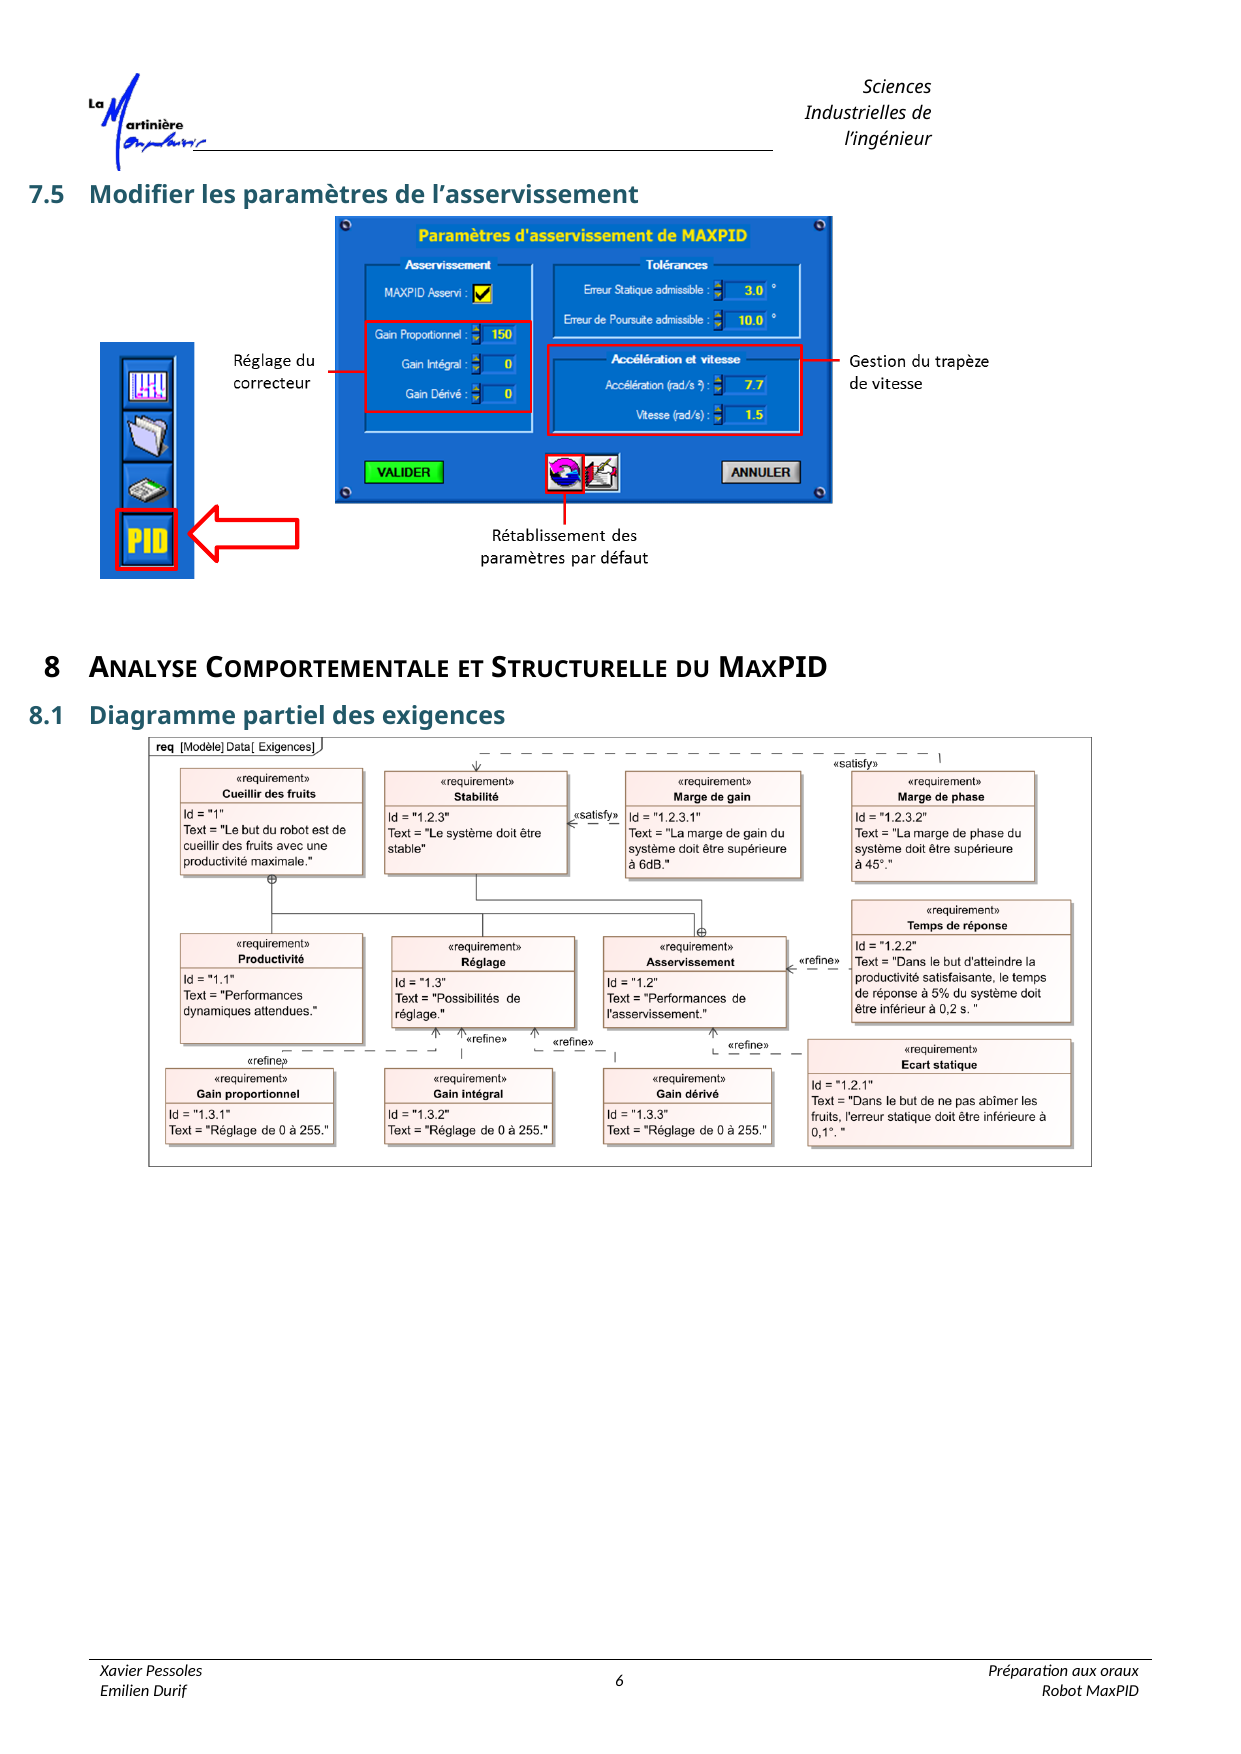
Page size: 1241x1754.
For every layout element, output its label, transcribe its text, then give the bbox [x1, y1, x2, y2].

subtitle Analyse Comportementale et Structurelle du MaxPID [44, 646, 1152, 686]
table_header [89, 216, 1048, 604]
picture [100, 342, 195, 579]
subtitle Modifier les paramètres de l’asservissement [29, 177, 1152, 211]
picture [148, 737, 1092, 1167]
picture [88, 73, 207, 171]
subtitle Diagramme partiel des exigences [29, 698, 1152, 732]
picture [222, 216, 1007, 579]
